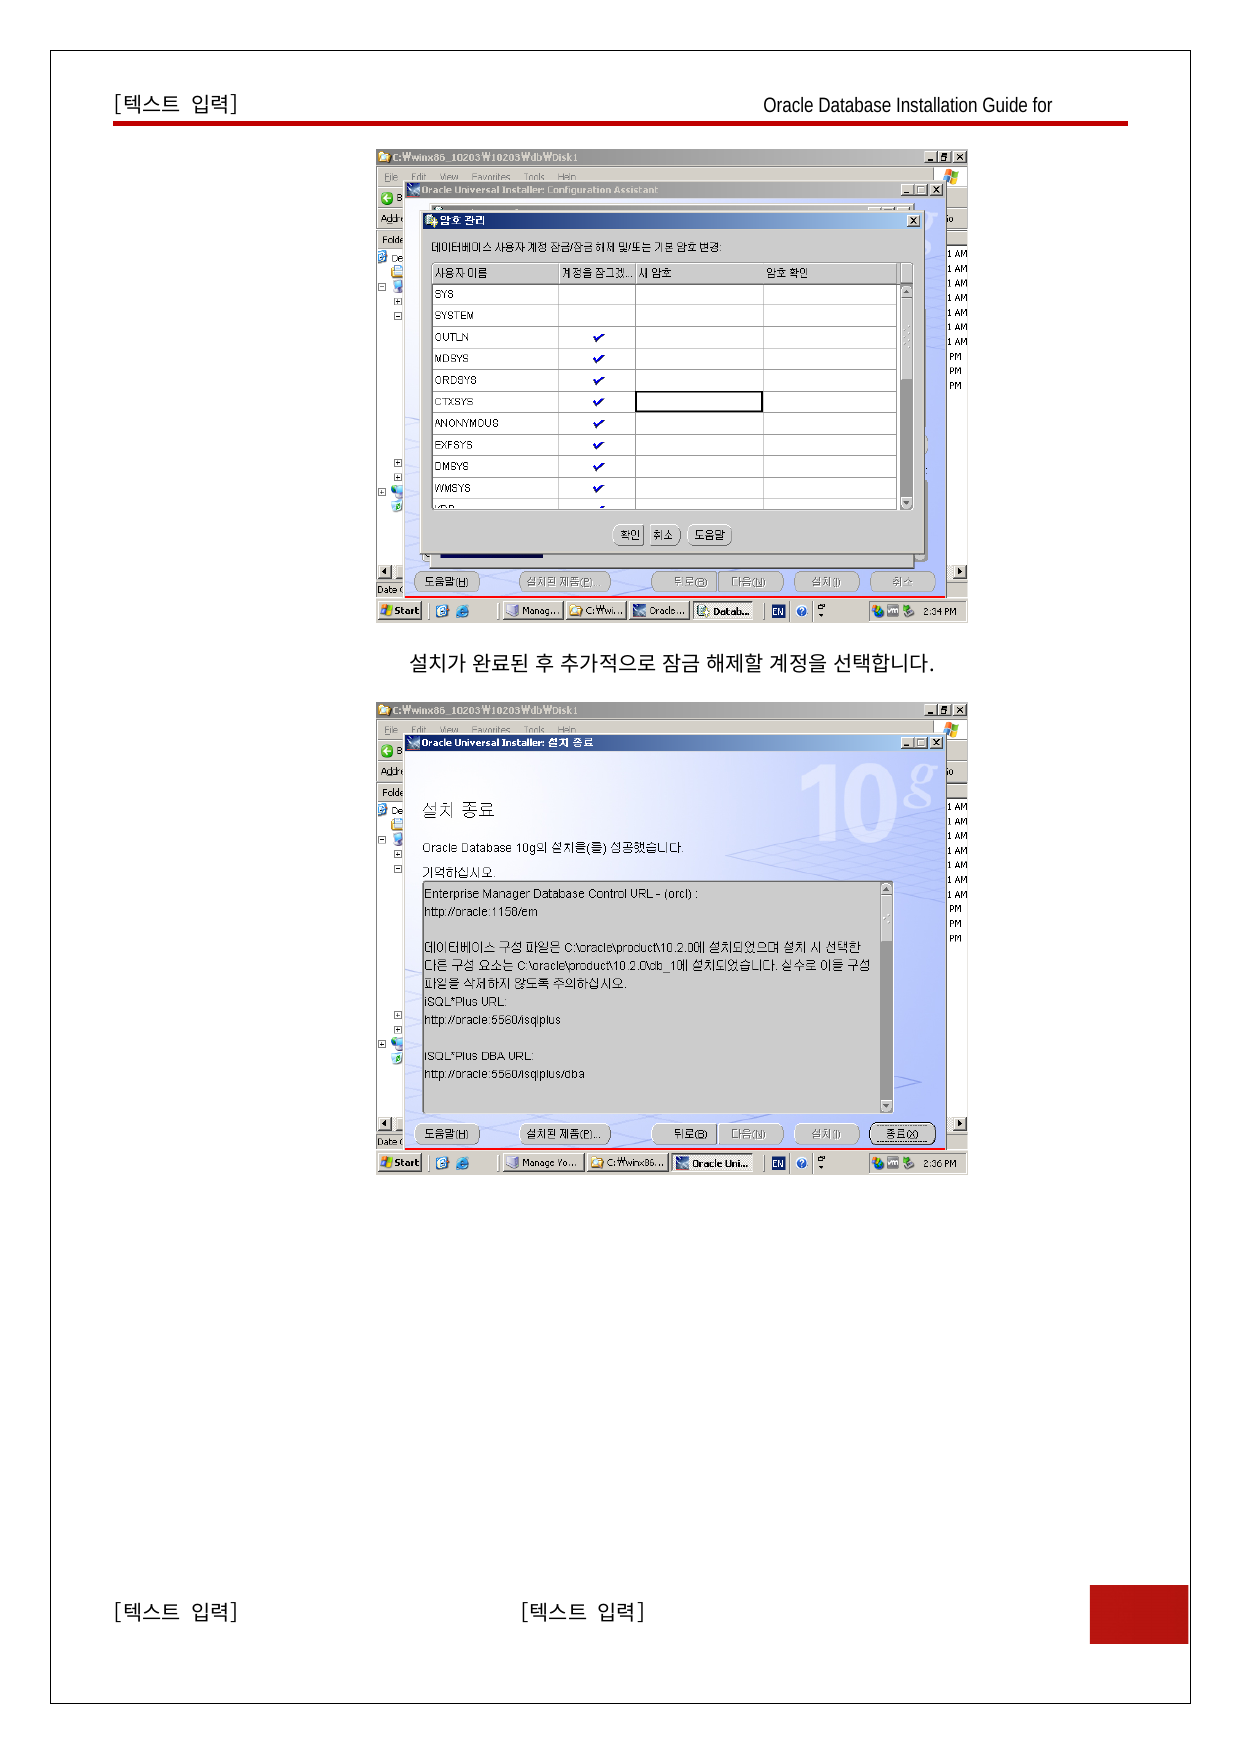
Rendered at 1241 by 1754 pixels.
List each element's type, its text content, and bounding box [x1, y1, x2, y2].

text 설치가 완료된 후 추가적으로 잠금 해제할 계정을 선택합니다. [216, 647, 1128, 678]
picture [376, 702, 968, 1175]
picture [376, 149, 968, 623]
picture [1089, 1585, 1189, 1644]
